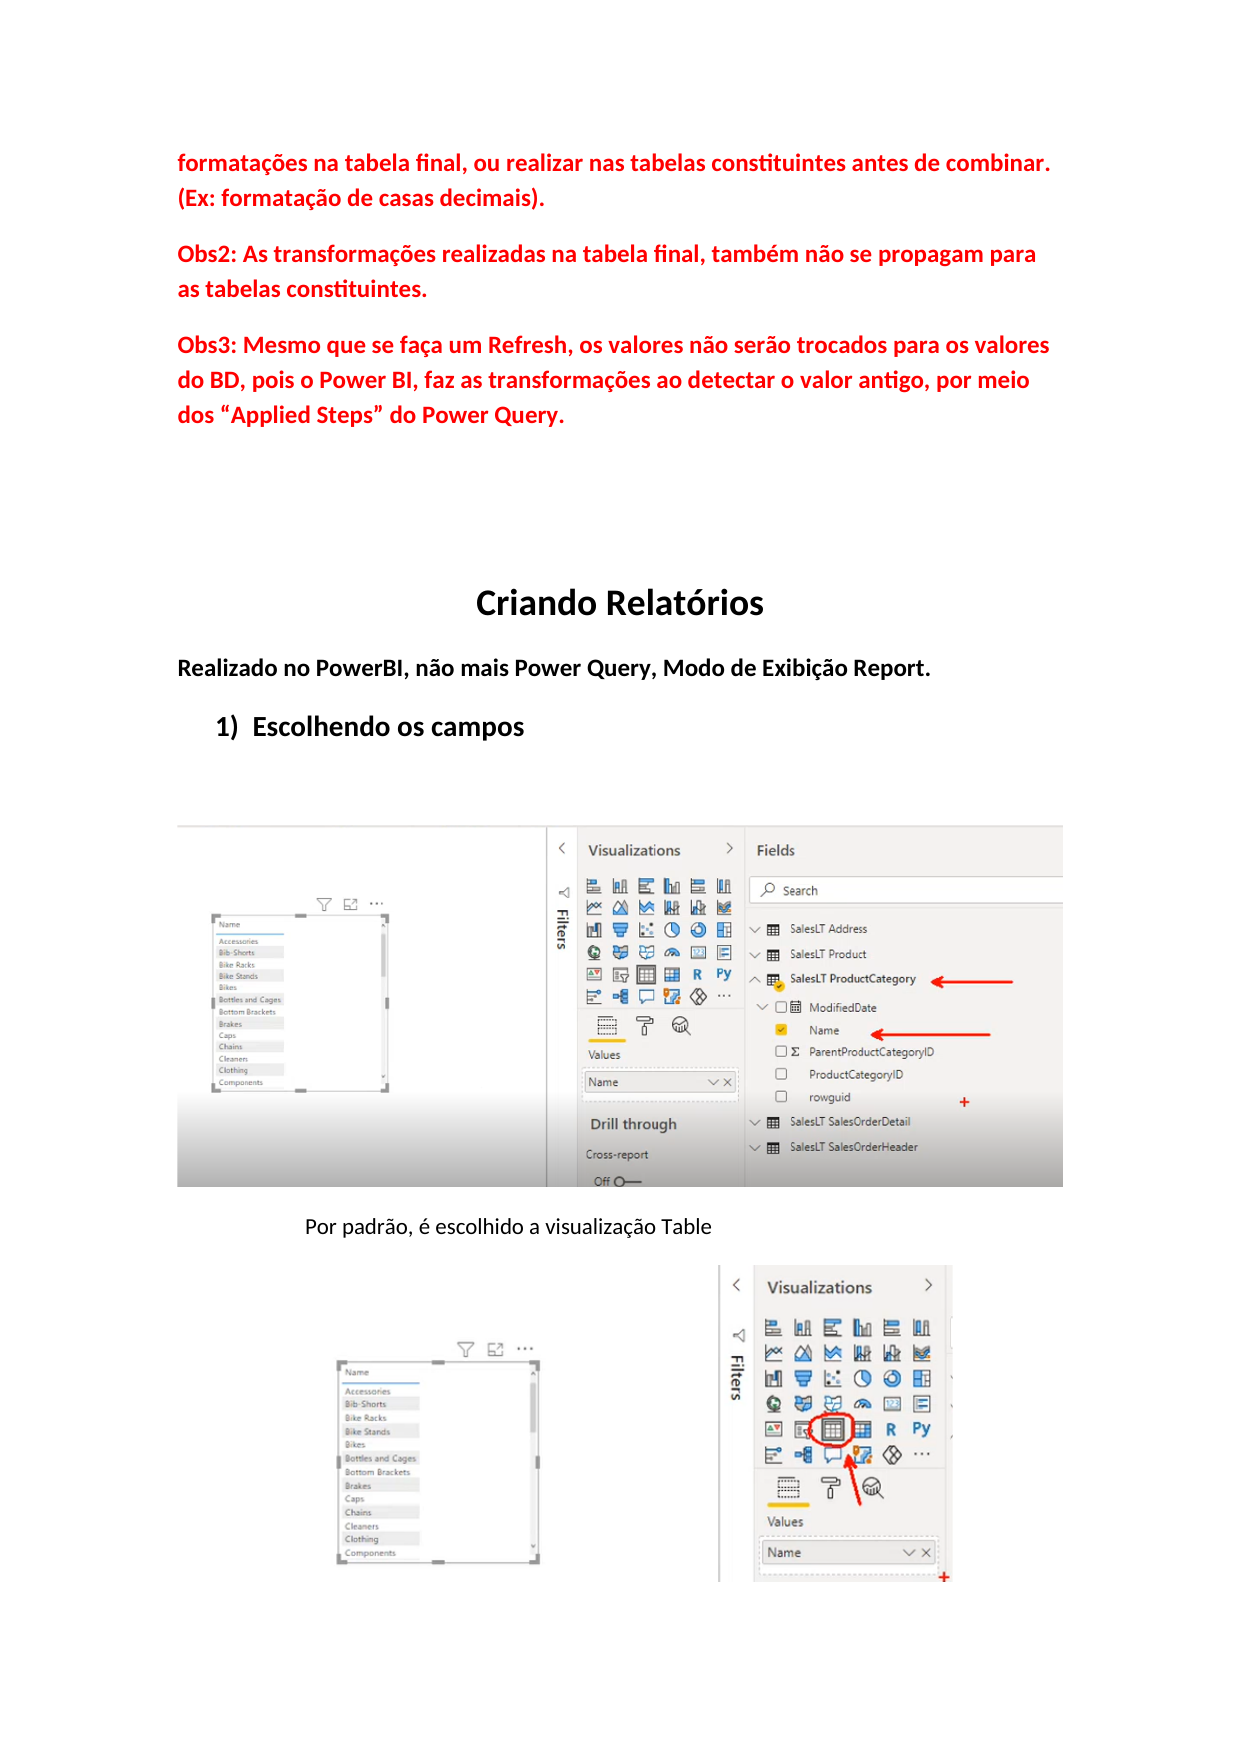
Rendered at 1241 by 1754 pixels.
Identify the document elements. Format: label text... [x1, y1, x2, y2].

text Obs3: Mesmo que se faça um Refresh, os valores não serão trocados para os valores do BD, pois o Power BI, faz as transformações ao detectar o valor antigo, por meio dos “Applied Steps” do Power Query. [177, 329, 1063, 430]
text Criando Relatórios [177, 579, 1063, 624]
list Escolhendo os campos [215, 708, 1063, 744]
text Realizado no PowerBI, não mais Power Query, Modo de Exibição Report. [177, 652, 1063, 683]
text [177, 148, 1063, 213]
text Por padrão, é escolhido a visualização Table [305, 1212, 1063, 1240]
picture [177, 825, 1063, 1187]
text Obs2: As transformações realizadas na tabela final, também não se propagam para as tabelas constituintes. [177, 238, 1063, 304]
picture [304, 1265, 953, 1582]
